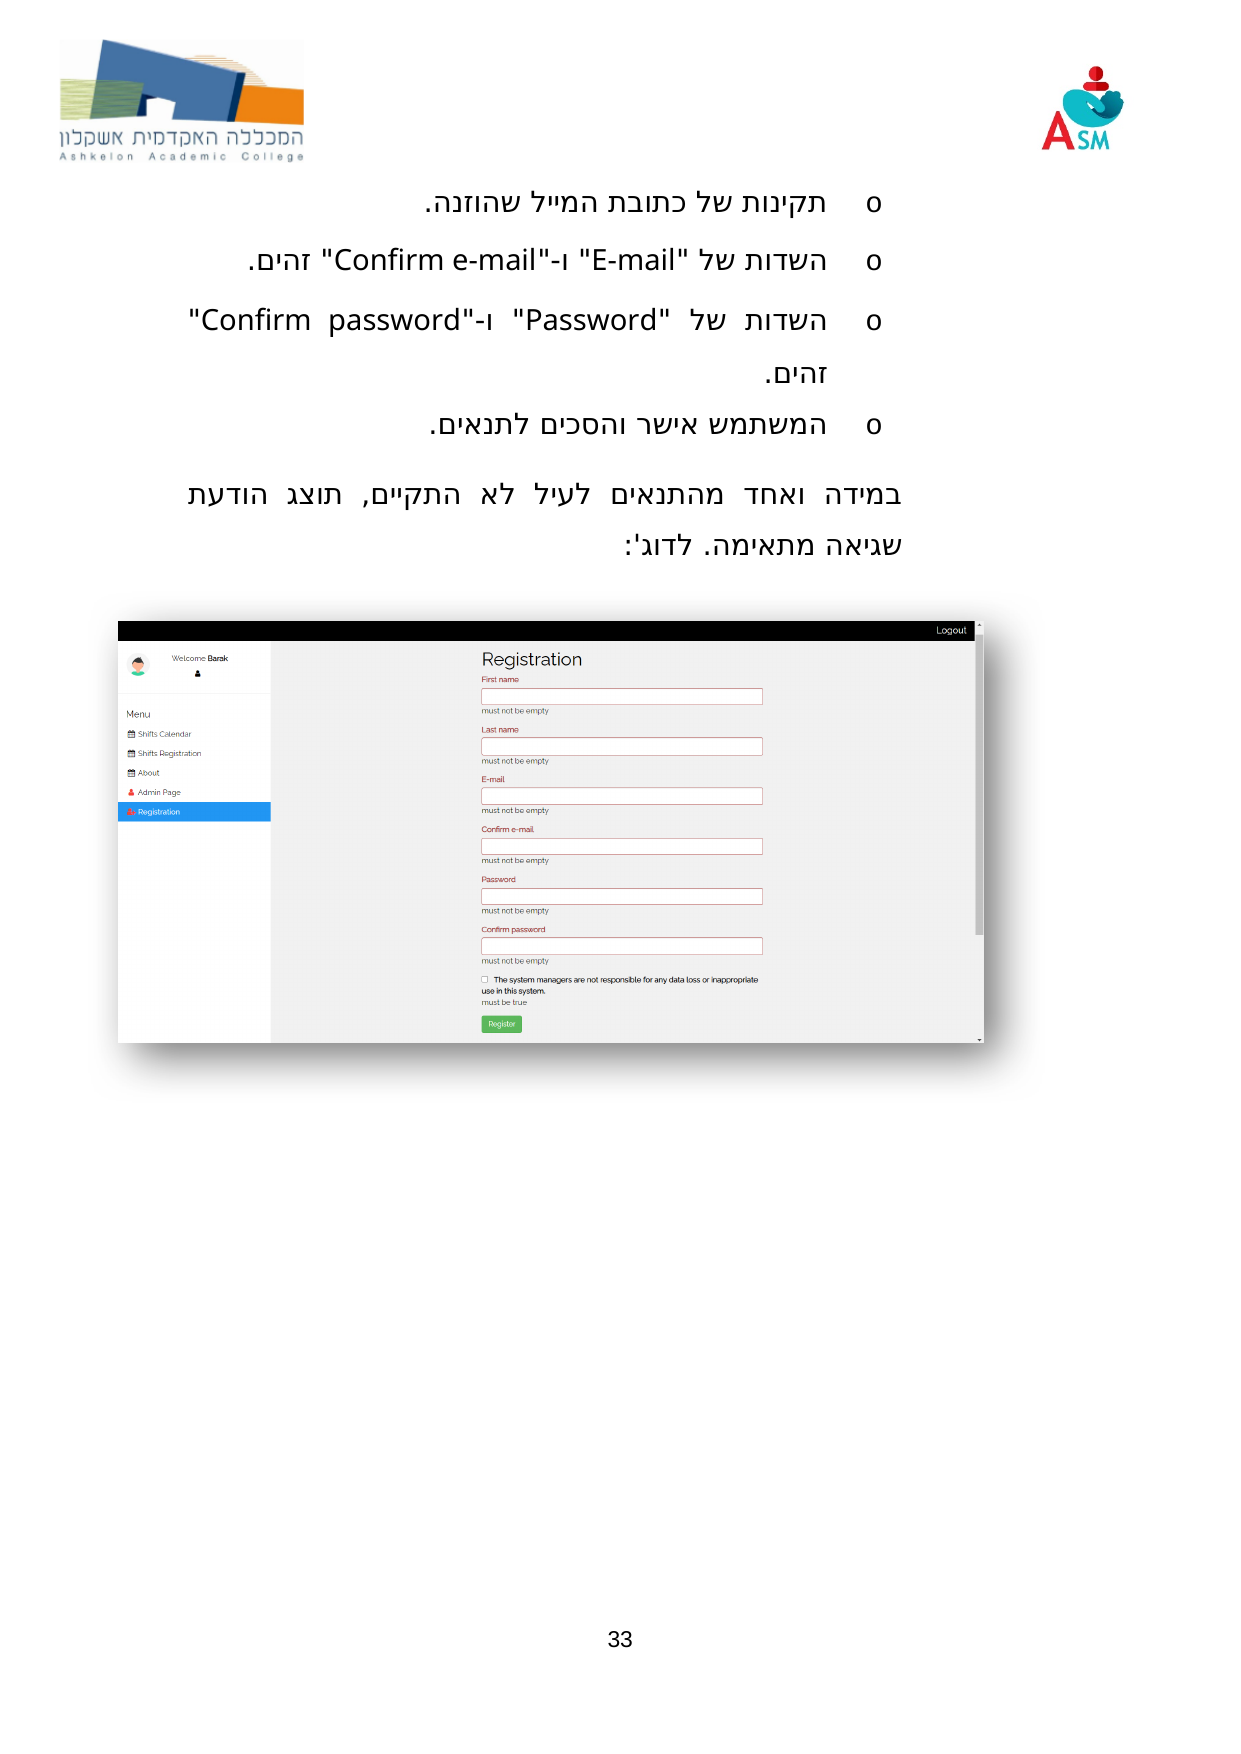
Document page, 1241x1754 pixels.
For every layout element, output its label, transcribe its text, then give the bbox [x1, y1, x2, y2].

list השדות של "E-mail" ו-"Confirm e-mail" זהים. [187, 239, 865, 279]
picture [118, 621, 984, 1043]
picture [1005, 42, 1182, 164]
list המשתמש אישר והסכים לתנאים. [187, 407, 865, 443]
picture [51, 37, 311, 169]
text במידה ואחד מהתנאים לעיל לא התקיים, תוצג הודעת שגיאה מתאימה. לדוג': [187, 478, 903, 562]
list תקינות של כתובת המייל שהוזנה. [187, 186, 865, 222]
list השדות של "Password" ו-"Confirm password" זהים. [187, 299, 865, 390]
